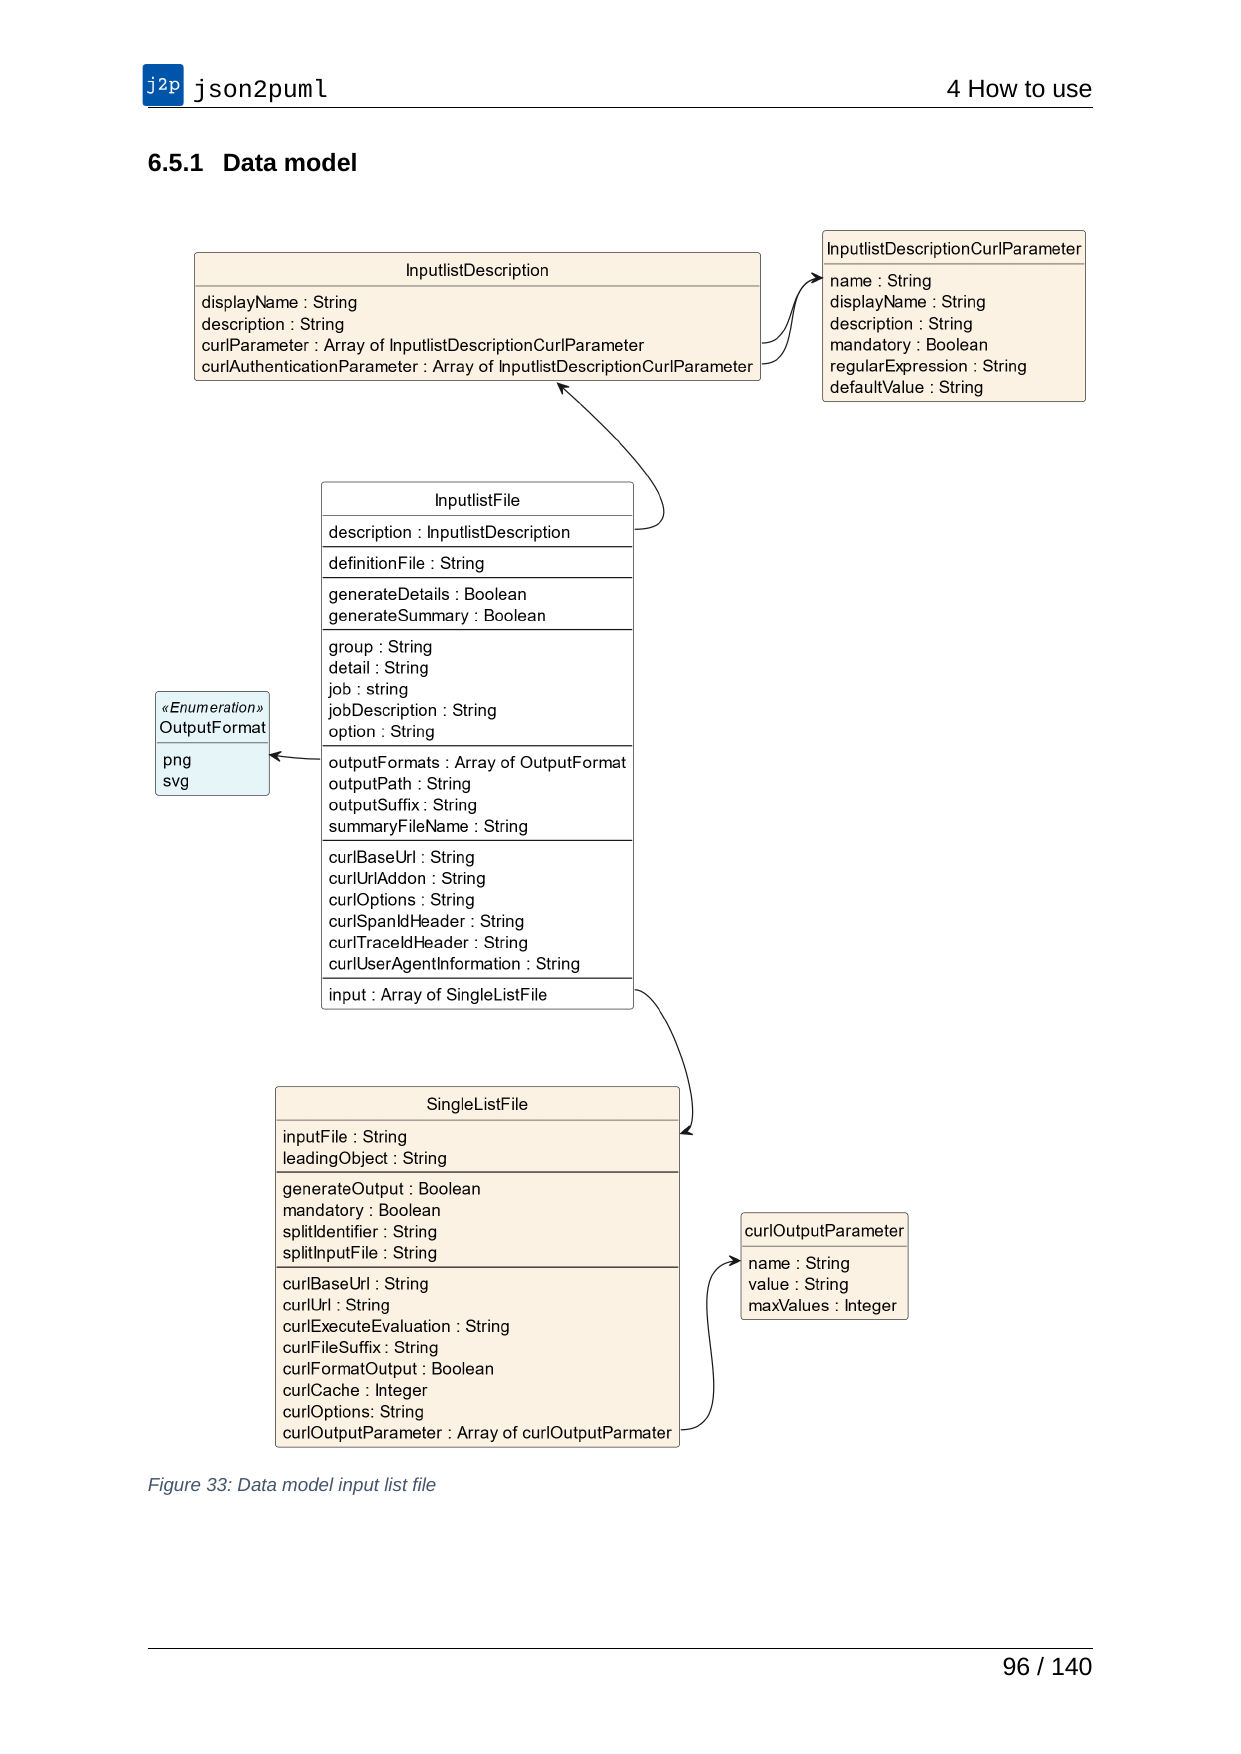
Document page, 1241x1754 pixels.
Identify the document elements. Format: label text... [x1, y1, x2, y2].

picture [147, 222, 1093, 1455]
subtitle Data model [148, 148, 1093, 176]
picture [142, 64, 184, 106]
text Figure 33: Data model input list file [148, 1474, 1093, 1495]
